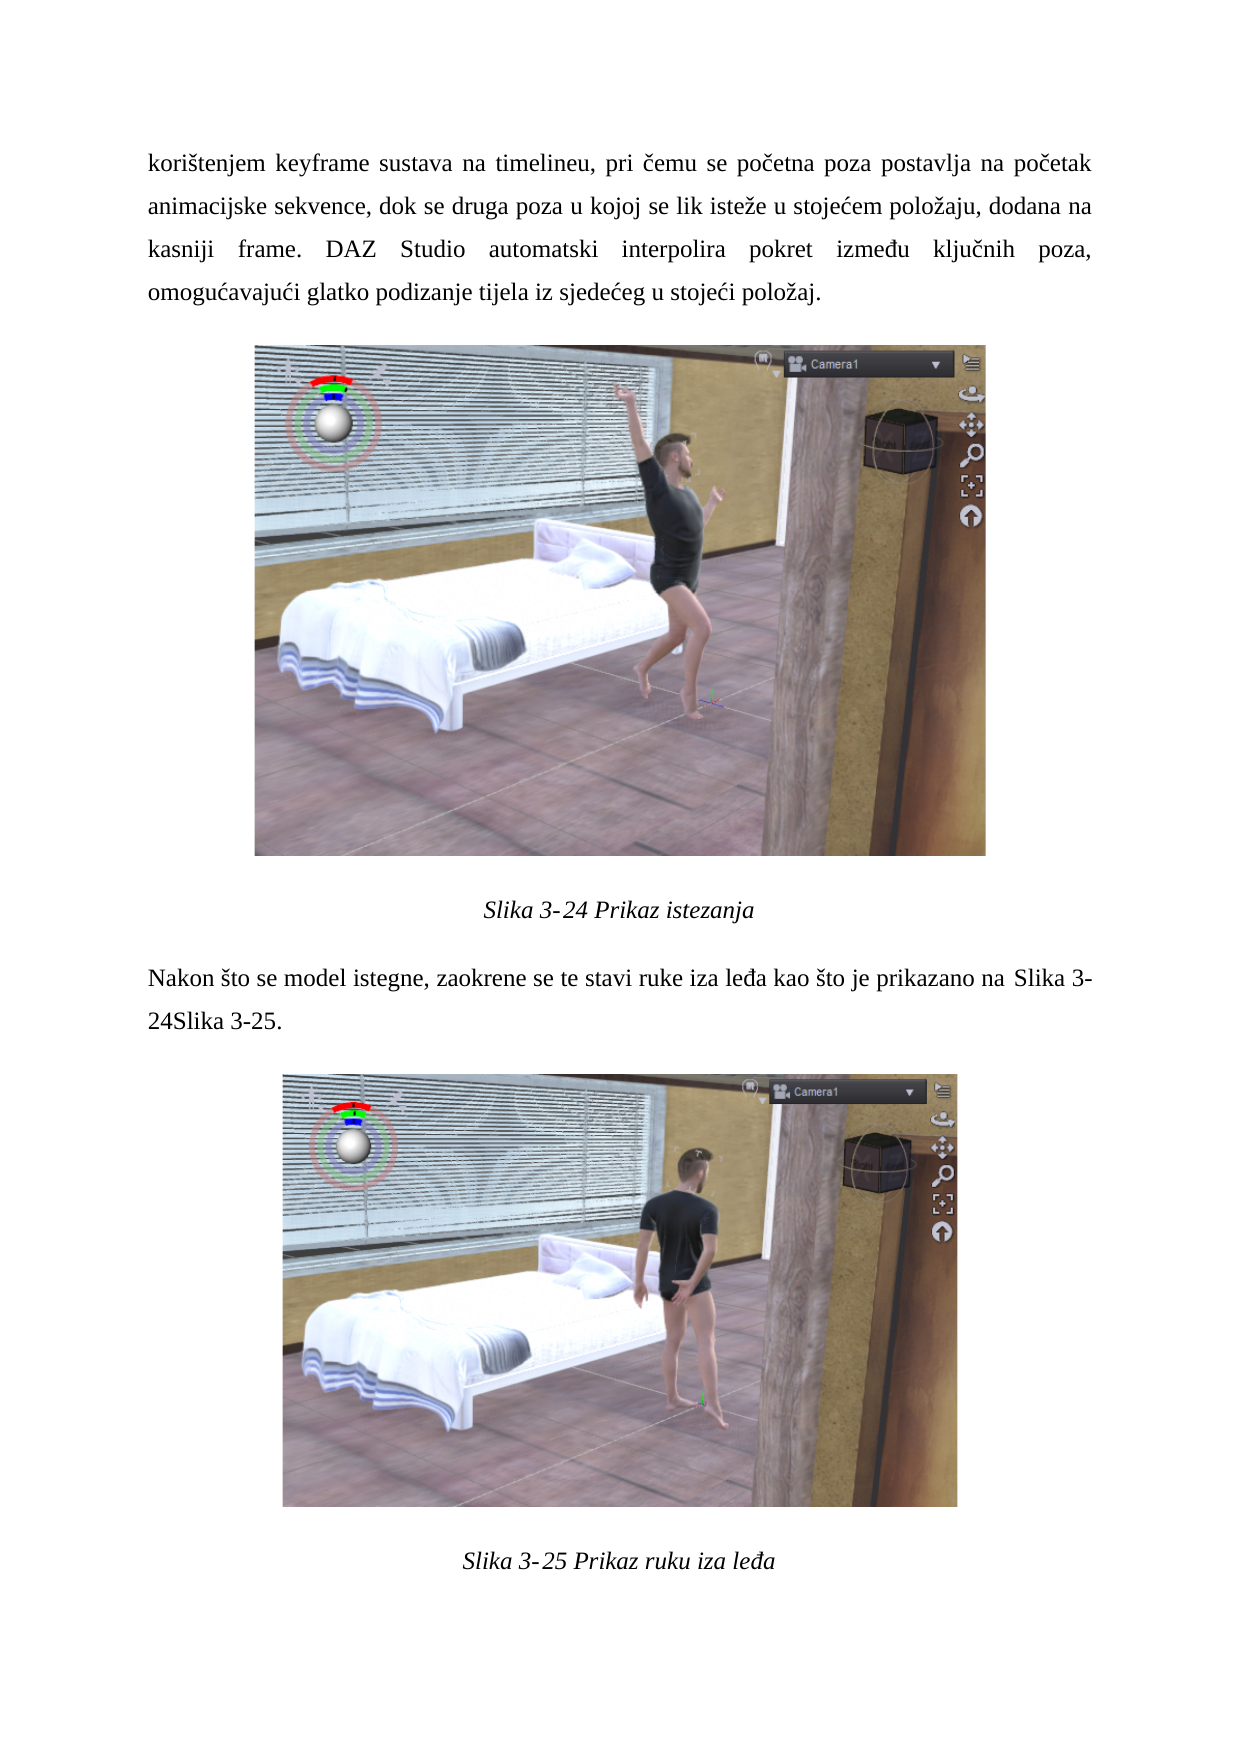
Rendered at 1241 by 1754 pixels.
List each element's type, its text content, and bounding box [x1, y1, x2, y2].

picture [254, 345, 986, 856]
picture [282, 1074, 958, 1507]
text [148, 148, 1093, 306]
